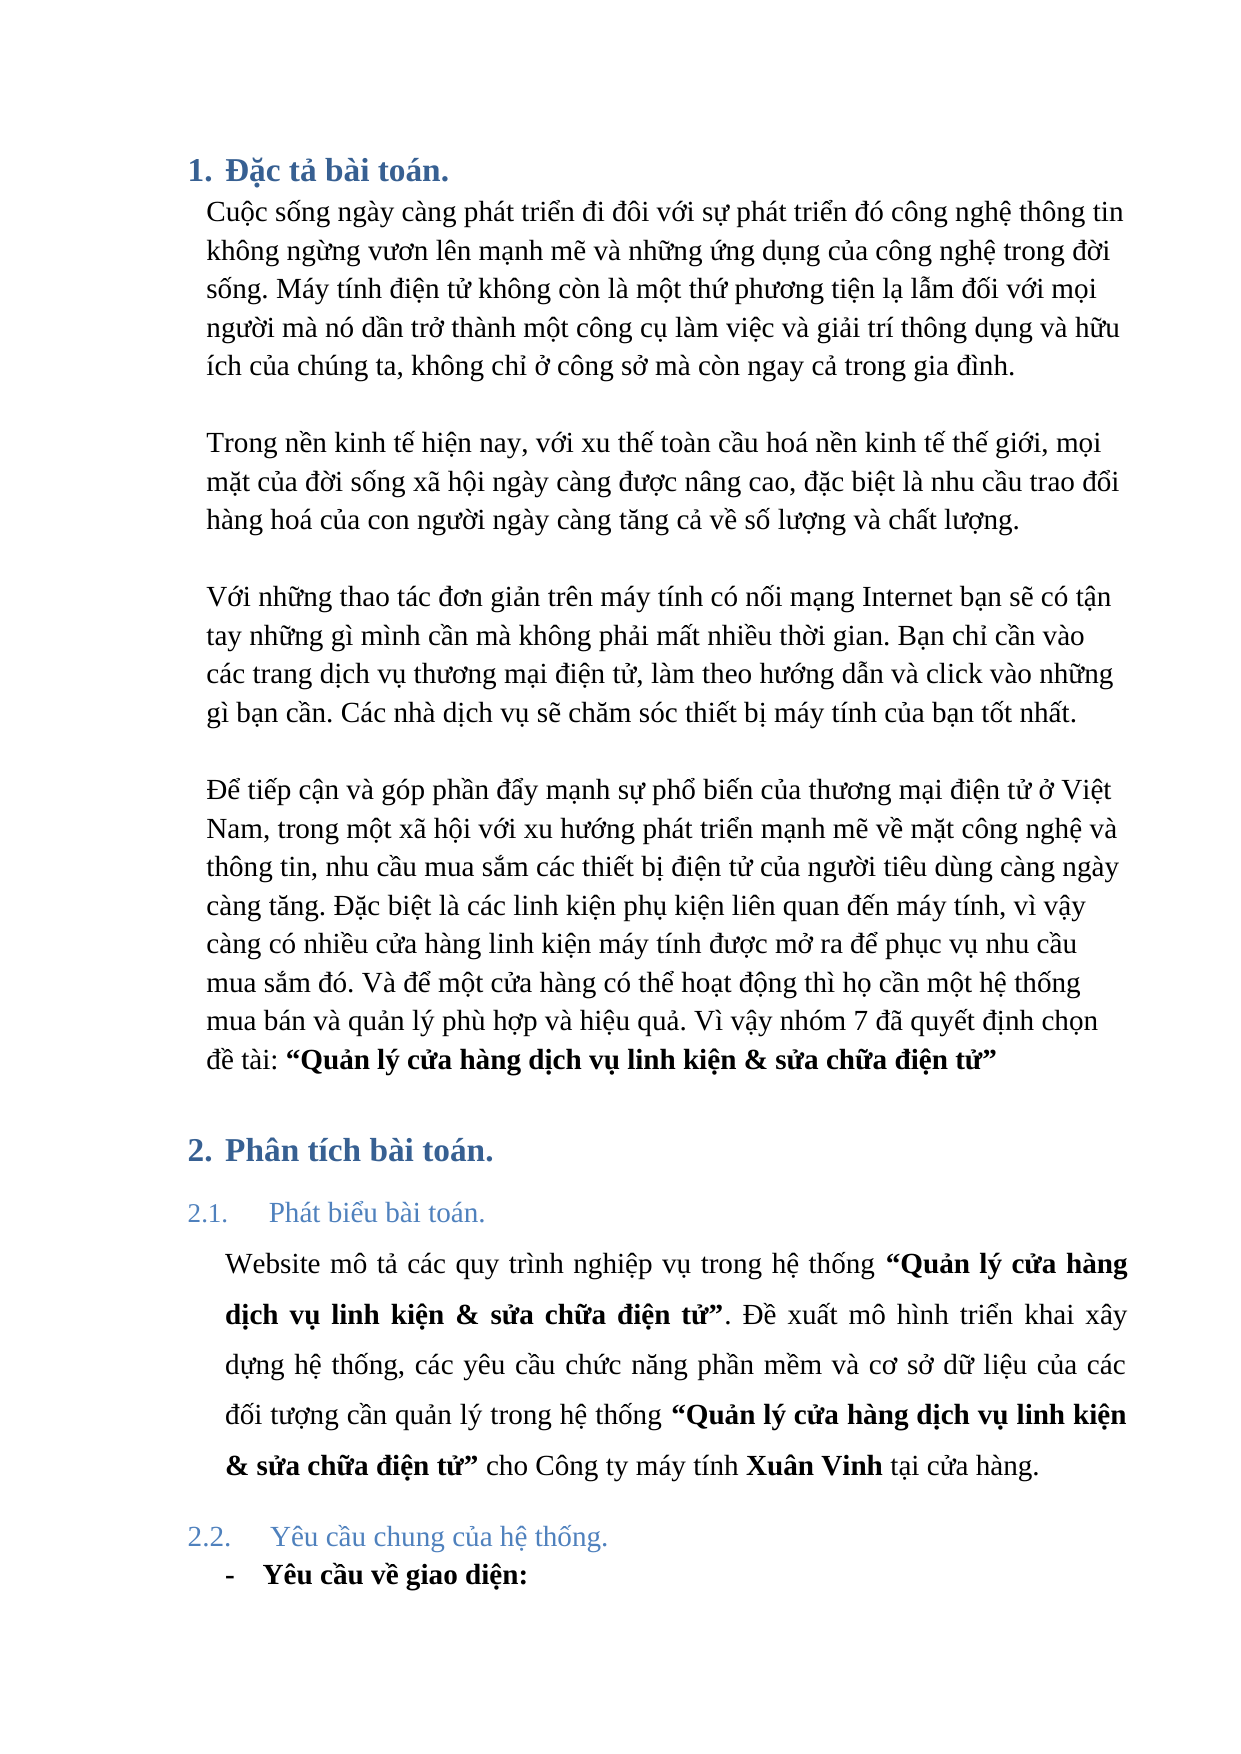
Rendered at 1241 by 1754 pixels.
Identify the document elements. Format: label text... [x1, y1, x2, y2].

list Để tiếp cận và góp phần đẩy mạnh sự phổ biến của thương mại điện tử ở Việt Nam, trong một xã hội với xu hướng phát triển mạnh mẽ về mặt công nghệ và thông tin, nhu cầu mua sắm các thiết bị điện tử của người tiêu dùng càng ngày càng tăng. Đặc biệt là các linh kiện phụ kiện liên quan đến máy tính, vì vậy càng có nhiều cửa hàng linh kiện máy tính được mở ra để phục vụ nhu cầu mua sắm đó. Và để một cửa hàng có thể hoạt động thì họ cần một hệ thống mua bán và quản lý phù hợp và hiệu quả. Vì vậy nhóm 7 đã quyết định chọn đề tài: “Quản lý cửa hàng dịch vụ linh kiện & sửa chữa điện tử” [206, 772, 1128, 1076]
list Website mô tả các quy trình nghiệp vụ trong hệ thống “Quản lý cửa hàng dịch vụ linh kiện & sửa chữa điện tử”. Đề xuất mô hình triển khai xây dựng hệ thống, các yêu cầu chức năng phần mềm và cơ sở dữ liệu của các đối tượng cần quản lý trong hệ thống “Quản lý cửa hàng dịch vụ linh kiện & sửa chữa điện tử” cho Công ty máy tính Xuân Vinh tại cửa hàng. [225, 1247, 1128, 1481]
subtitle Phân tích bài toán. [187, 1131, 1128, 1169]
list Cuộc sống ngày càng phát triển đi đôi với sự phát triển đó công nghệ thông tin không ngừng vươn lên mạnh mẽ và những ứng dụng của công nghệ trong đời sống. Máy tính điện tử không còn là một thứ phương tiện lạ lẫm đối với mọi người mà nó dần trở thành một công cụ làm việc và giải trí thông dụng và hữu ích của chúng ta, không chỉ ở công sở mà còn ngay cả trong gia đình. [206, 194, 1128, 382]
list Yêu cầu về giao diện: [225, 1557, 1128, 1591]
subtitle Đặc tả bài toán. [187, 150, 1128, 188]
subtitle Phát biểu bài toán. [187, 1195, 1128, 1229]
list Trong nền kinh tế hiện nay, với xu thế toàn cầu hoá nền kinh tế thế giới, mọi mặt của đời sống xã hội ngày càng được nâng cao, đặc biệt là nhu cầu trao đổi hàng hoá của con người ngày càng tăng cả về số lượng và chất lượng. [206, 425, 1128, 536]
subtitle Yêu cầu chung của hệ thống. [187, 1519, 1128, 1552]
list Với những thao tác đơn giản trên máy tính có nối mạng Internet bạn sẽ có tận tay những gì mình cần mà không phải mất nhiều thời gian. Bạn chỉ cần vào các trang dịch vụ thương mại điện tử, làm theo hướng dẫn và click vào những gì bạn cần. Các nhà dịch vụ sẽ chăm sóc thiết bị máy tính của bạn tốt nhất. [206, 579, 1128, 729]
